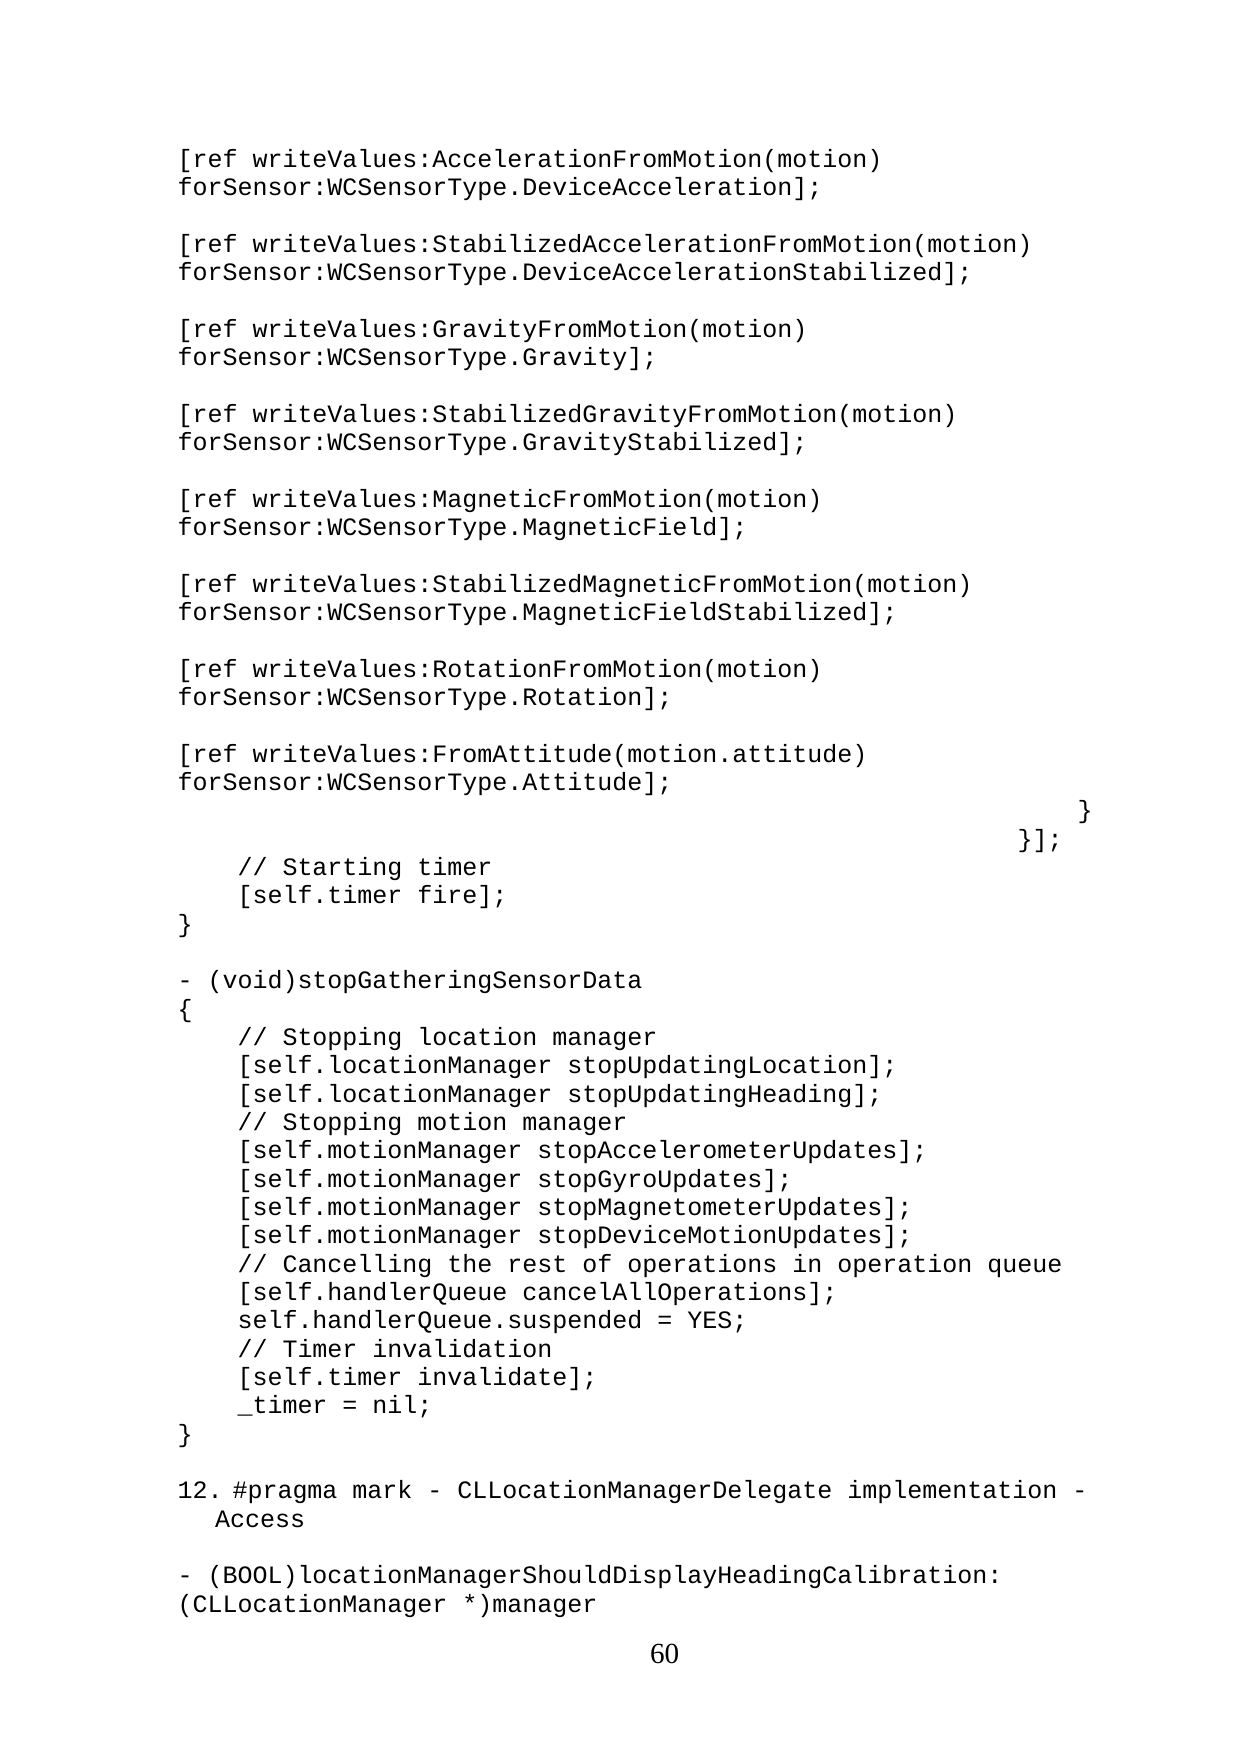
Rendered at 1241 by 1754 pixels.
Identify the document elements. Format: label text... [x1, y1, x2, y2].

text [self.timer invalidate]; [177, 1365, 1152, 1393]
text - (void)stopGatheringSensorData [177, 968, 1152, 996]
text // Stopping location manager [177, 1025, 1152, 1053]
text _timer = nil; [177, 1393, 1152, 1421]
text // Stopping motion manager [177, 1110, 1152, 1138]
text [self.locationManager stopUpdatingLocation]; [177, 1053, 1152, 1081]
text [self.motionManager stopGyroUpdates]; [177, 1166, 1152, 1195]
text } [177, 798, 1152, 826]
text } [177, 911, 1152, 940]
text { [177, 996, 1152, 1025]
text [self.motionManager stopAccelerometerUpdates]; [177, 1138, 1152, 1166]
text // Timer invalidation [177, 1336, 1152, 1365]
text // Starting timer [177, 855, 1152, 883]
text // Cancelling the rest of operations in operation queue [177, 1251, 1152, 1280]
text - (BOOL)locationManagerShouldDisplayHeadingCalibration:(CLLocationManager *)manager [177, 1563, 1152, 1620]
text self.handlerQueue.suspended = YES; [177, 1308, 1152, 1336]
text [ref writeValues:StabilizedGravityFromMotion(motion) forSensor:WCSensorType.GravityStabilized]; [177, 373, 1152, 458]
text [ref writeValues:RotationFromMotion(motion) forSensor:WCSensorType.Rotation]; [177, 628, 1152, 713]
text [ref writeValues:MagneticFromMotion(motion) forSensor:WCSensorType.MagneticField]; [177, 458, 1152, 543]
text [ref writeValues:StabilizedMagneticFromMotion(motion) forSensor:WCSensorType.MagneticFieldStabilized]; [177, 543, 1152, 628]
text [self.motionManager stopDeviceMotionUpdates]; [177, 1223, 1152, 1251]
text [self.locationManager stopUpdatingHeading]; [177, 1081, 1152, 1110]
text [ref writeValues:FromAttitude(motion.attitude) forSensor:WCSensorType.Attitude]; [177, 713, 1152, 798]
text [self.motionManager stopMagnetometerUpdates]; [177, 1195, 1152, 1223]
text [ref writeValues:AccelerationFromMotion(motion) forSensor:WCSensorType.DeviceAcceleration]; [177, 118, 1152, 203]
text [self.timer fire]; [177, 883, 1152, 911]
text }]; [177, 826, 1152, 855]
text } [177, 1421, 1152, 1450]
text [ref writeValues:StabilizedAccelerationFromMotion(motion) forSensor:WCSensorType.DeviceAccelerationStabilized]; [177, 203, 1152, 288]
text [self.handlerQueue cancelAllOperations]; [177, 1280, 1152, 1308]
list #pragma mark - CLLocationManagerDelegate implementation - Access [177, 1478, 1152, 1535]
text [ref writeValues:GravityFromMotion(motion) forSensor:WCSensorType.Gravity]; [177, 288, 1152, 373]
